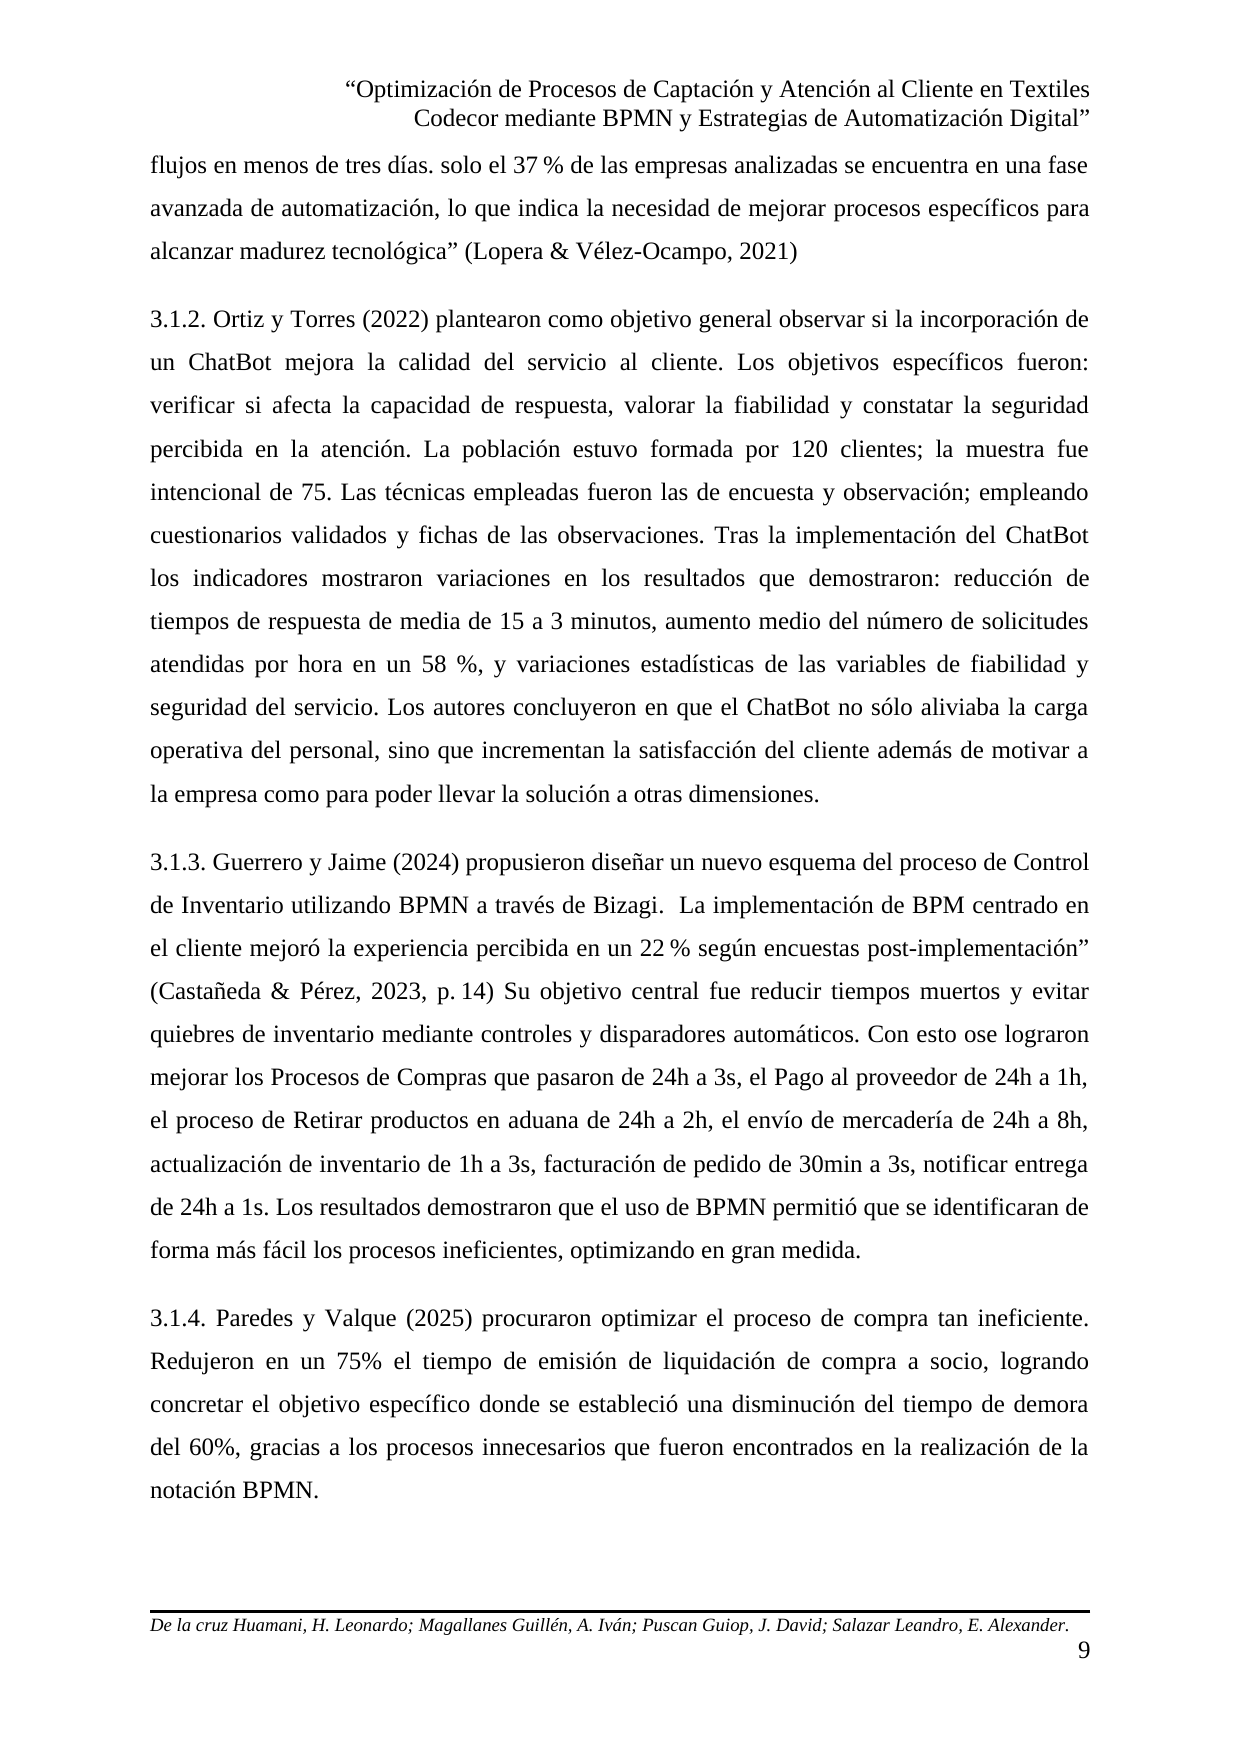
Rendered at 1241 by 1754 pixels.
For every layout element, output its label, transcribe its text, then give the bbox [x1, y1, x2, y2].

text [150, 150, 1090, 265]
text 3.1.4. Paredes y Valque (2025) procuraron optimizar el proceso de compra tan ineficiente. Redujeron en un 75% el tiempo de emisión de liquidación de compra a socio, logrando concretar el objetivo específico donde se estableció una disminución del tiempo de demora del 60%, gracias a los procesos innecesarios que fueron encontrados en la realización de la notación BPMN. [150, 1303, 1090, 1504]
text 3.1.2. Ortiz y Torres (2022) plantearon como objetivo general observar si la incorporación de un ChatBot mejora la calidad del servicio al cliente. Los objetivos específicos fueron: verificar si afecta la capacidad de respuesta, valorar la fiabilidad y constatar la seguridad percibida en la atención. La población estuvo formada por 120 clientes; la muestra fue intencional de 75. Las técnicas empleadas fueron las de encuesta y observación; empleando cuestionarios validados y fichas de las observaciones. Tras la implementación del ChatBot los indicadores mostraron variaciones en los resultados que demostraron: reducción de tiempos de respuesta de media de 15 a 3 minutos, aumento medio del número de solicitudes atendidas por hora en un 58 %, y variaciones estadísticas de las variables de fiabilidad y seguridad del servicio. Los autores concluyeron en que el ChatBot no sólo aliviaba la carga operativa del personal, sino que incrementan la satisfacción del cliente además de motivar a la empresa como para poder llevar la solución a otras dimensiones. [150, 304, 1090, 807]
text 3.1.3. Guerrero y Jaime (2024) propusieron diseñar un nuevo esquema del proceso de Control de Inventario utilizando BPMN a través de Bizagi. La implementación de BPM centrado en el cliente mejoró la experiencia percibida en un 22 % según encuestas post-implementación” (Castañeda & Pérez, 2023, p. 14) Su objetivo central fue reducir tiempos muertos y evitar quiebres de inventario mediante controles y disparadores automáticos. Con esto ose lograron mejorar los Procesos de Compras que pasaron de 24h a 3s, el Pago al proveedor de 24h a 1h, el proceso de Retirar productos en aduana de 24h a 2h, el envío de mercadería de 24h a 8h, actualización de inventario de 1h a 3s, facturación de pedido de 30min a 3s, notificar entrega de 24h a 1s. Los resultados demostraron que el uso de BPMN permitió que se identificaran de forma más fácil los procesos ineficientes, optimizando en gran medida. [150, 847, 1090, 1264]
